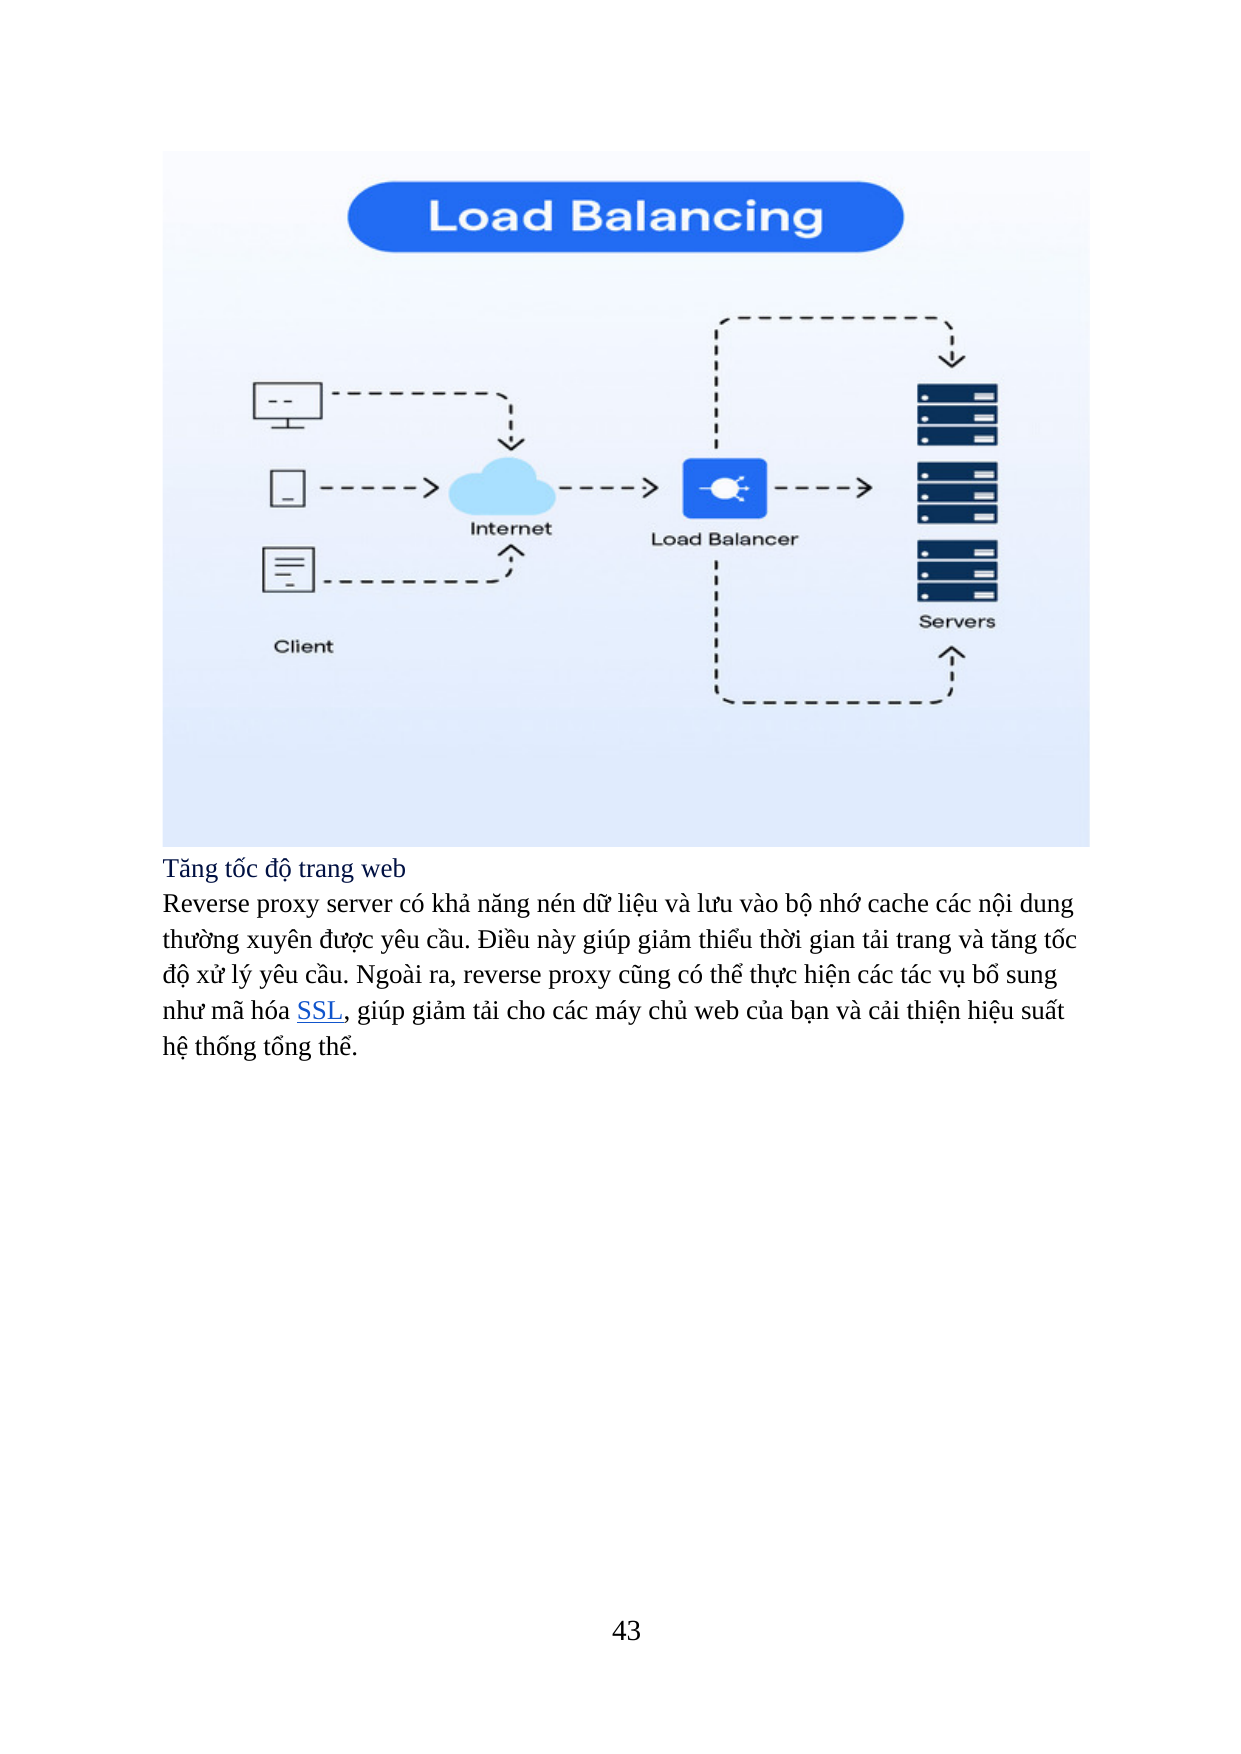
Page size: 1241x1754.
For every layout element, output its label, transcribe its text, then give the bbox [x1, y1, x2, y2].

text Reverse proxy server có khả năng nén dữ liệu và lưu vào bộ nhớ cache các nội dung thường xuyên được yêu cầu. Điều này giúp giảm thiểu thời gian tải trang và tăng tốc độ xử lý yêu cầu. Ngoài ra, reverse proxy cũng có thể thực hiện các tác vụ bổ sung như mã hóa SSL, giúp giảm tải cho các máy chủ web của bạn và cải thiện hiệu suất hệ thống tổng thể. [162, 887, 1090, 1061]
subtitle Tăng tốc độ trang web [162, 852, 1090, 883]
picture [162, 151, 1090, 847]
